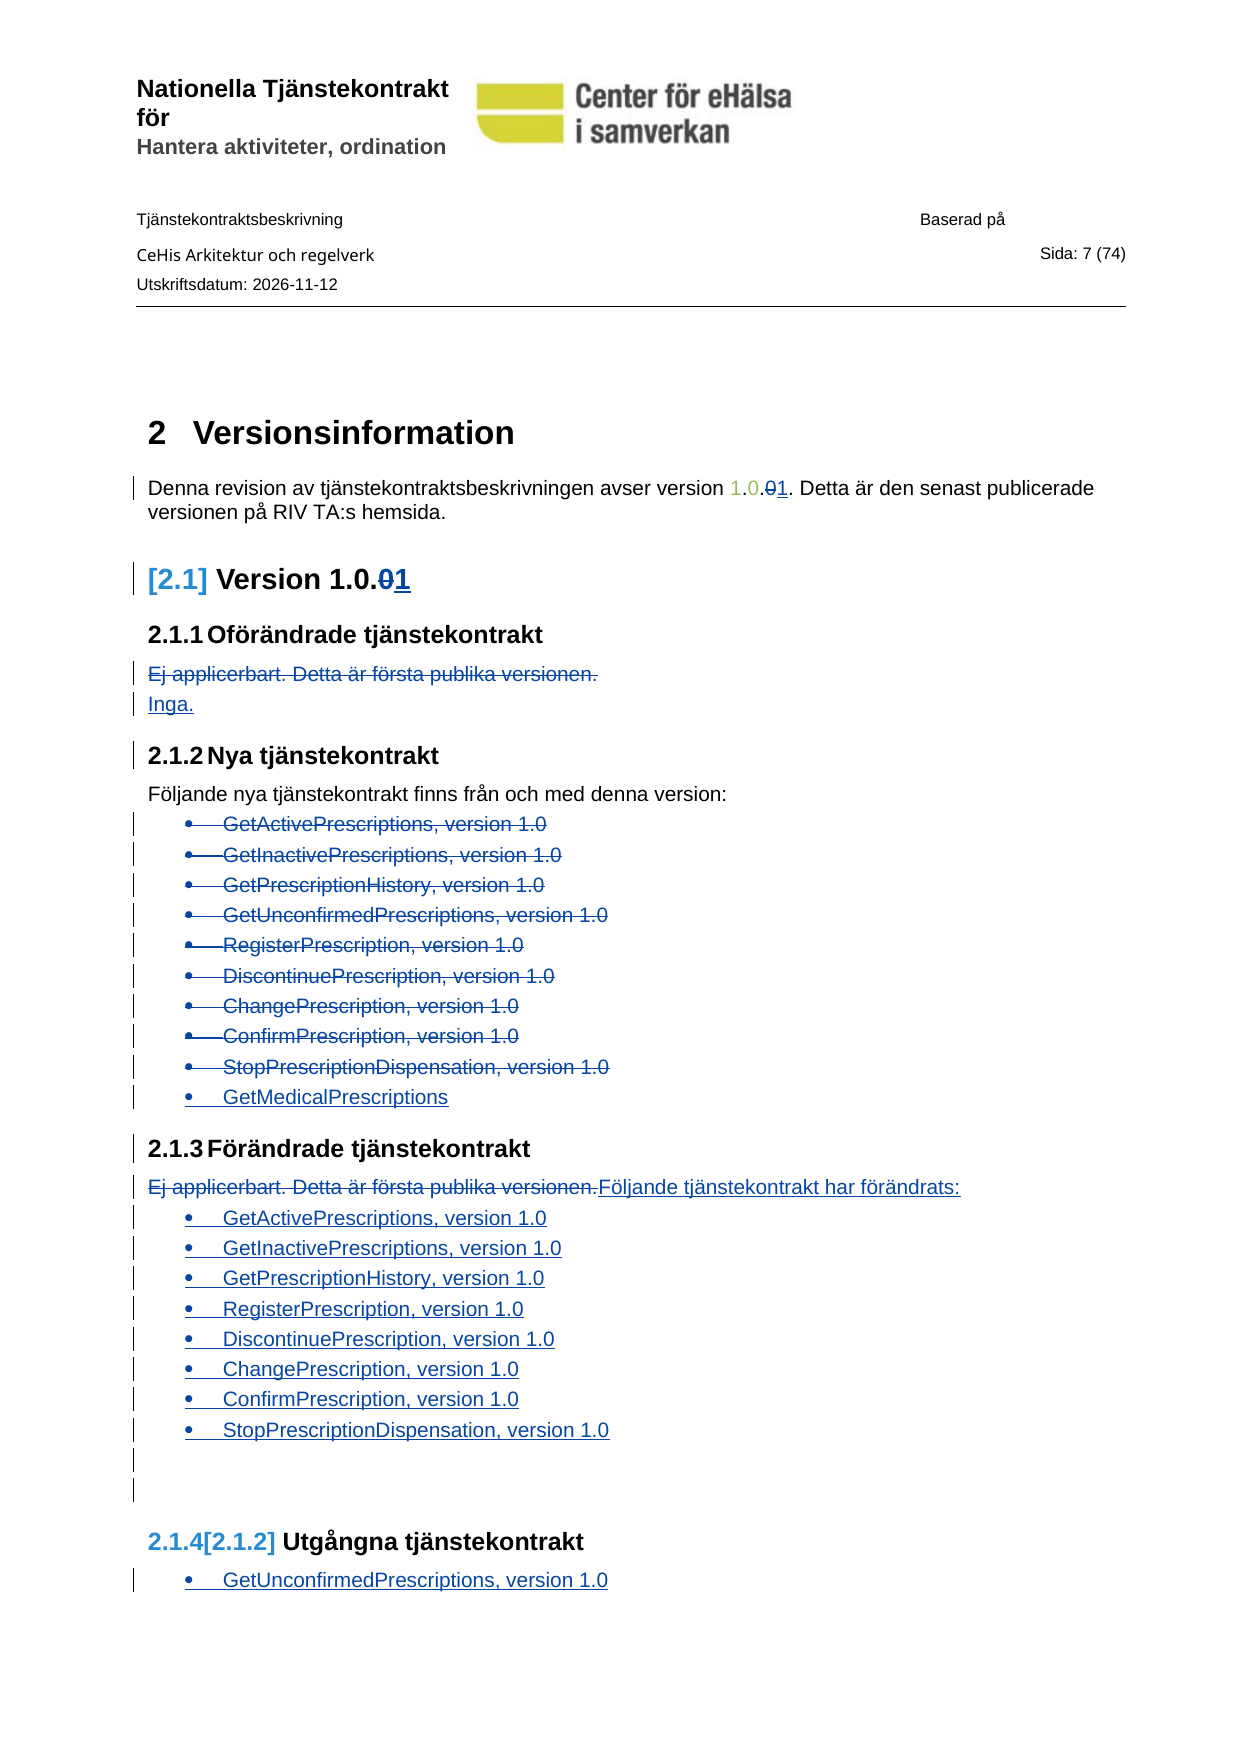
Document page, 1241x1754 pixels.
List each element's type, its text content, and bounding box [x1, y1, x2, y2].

text Denna revision av tjänstekontraktsbeskrivningen avser version 1.0.. Detta är den senast publicerade versionen på RIV TA:s hemsida. [148, 476, 1181, 524]
subtitle Versionsinformation [148, 413, 1181, 451]
subtitle Förändrade tjänstekontrakt [148, 1134, 1181, 1163]
subtitle Utgångna tjänstekontrakt [148, 1527, 1181, 1556]
subtitle Nya tjänstekontrakt [148, 741, 1181, 769]
text Följande nya tjänstekontrakt finns från och med denna version: [148, 782, 1181, 806]
subtitle Oförändrade tjänstekontrakt [148, 620, 1181, 649]
picture [471, 78, 797, 151]
subtitle Version 1.0. [148, 562, 1181, 595]
